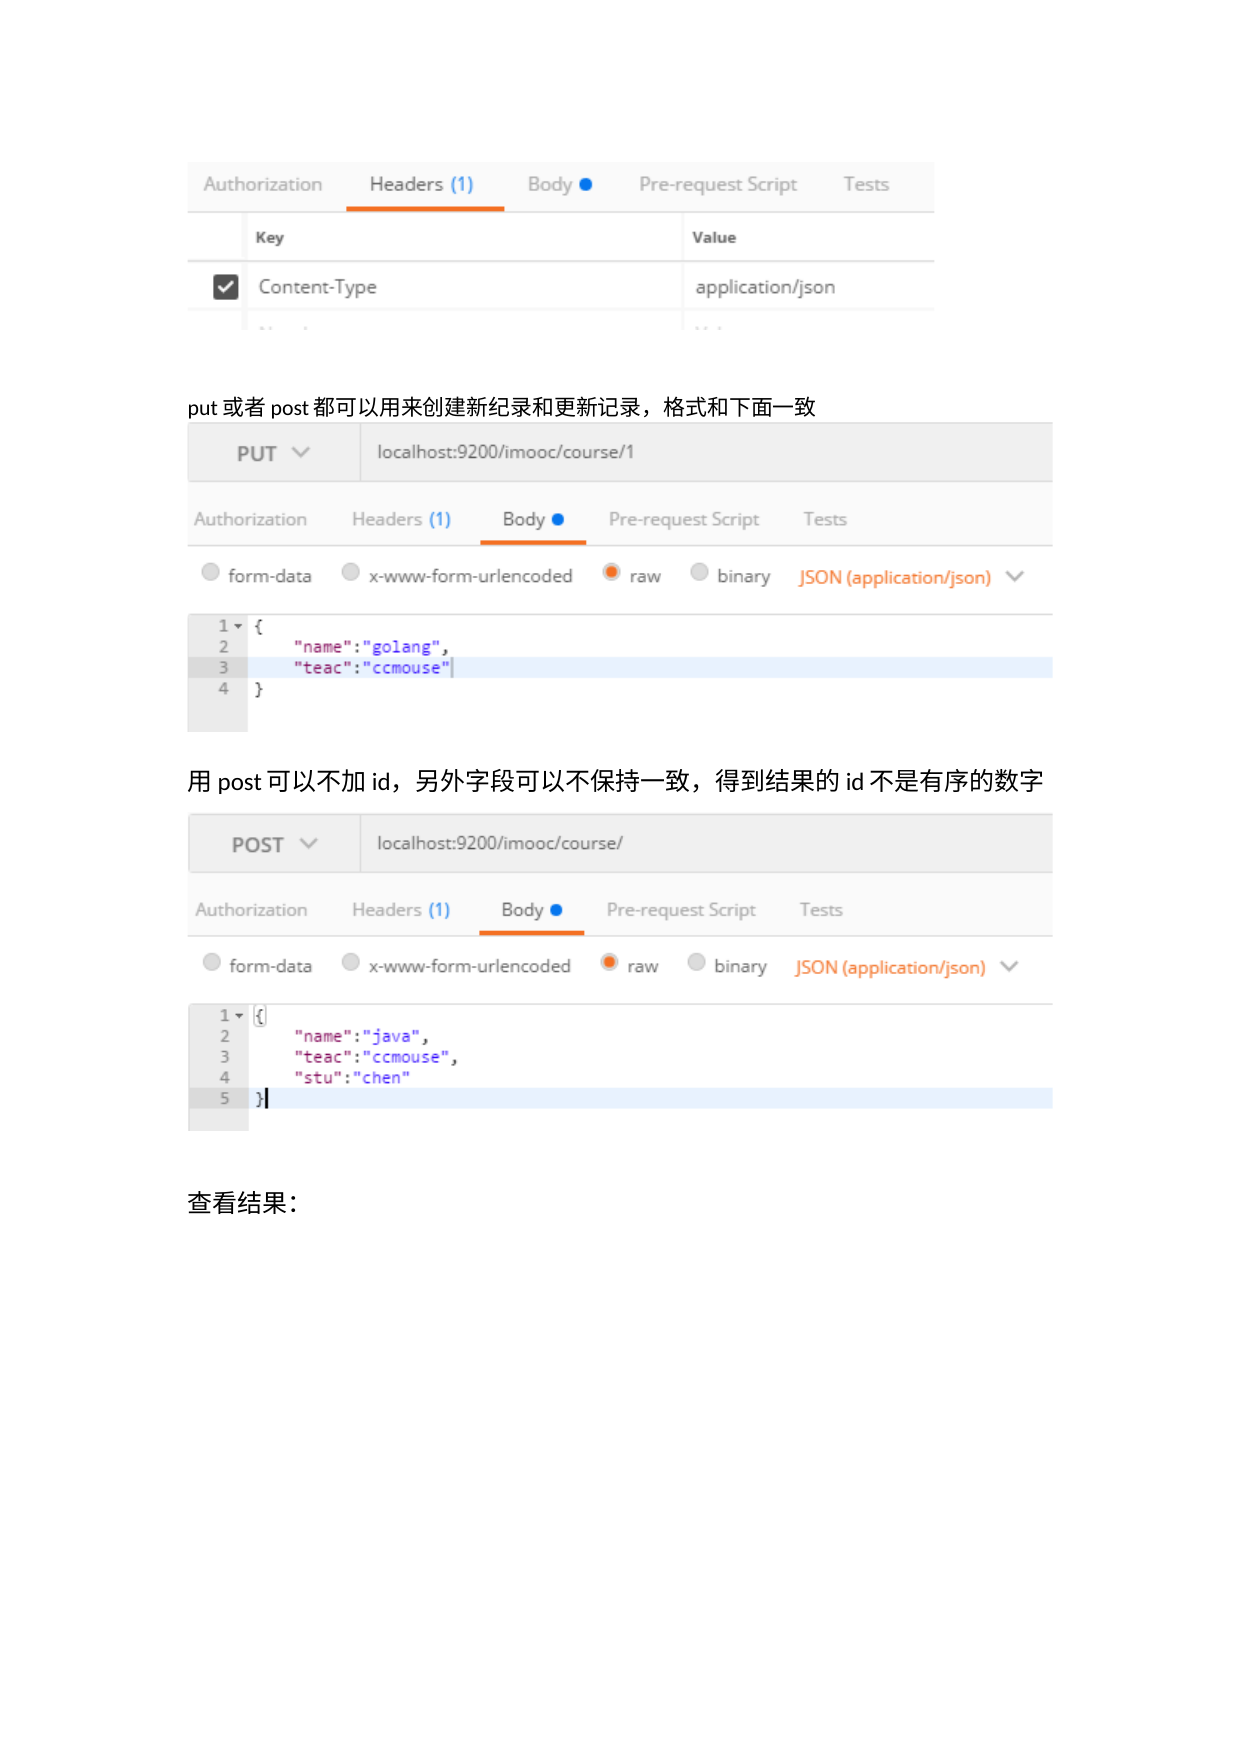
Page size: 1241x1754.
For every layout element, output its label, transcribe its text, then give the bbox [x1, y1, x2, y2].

picture [187, 162, 935, 330]
text 查看结果： [187, 1169, 1053, 1234]
picture [187, 422, 1053, 732]
picture [187, 812, 1053, 1131]
text 用post可以不加id，另外字段可以不保持一致，得到结果的id不是有序的数字 [187, 747, 1053, 812]
text put或者post都可以用来创建新纪录和更新记录，格式和下面一致 [187, 389, 1053, 422]
